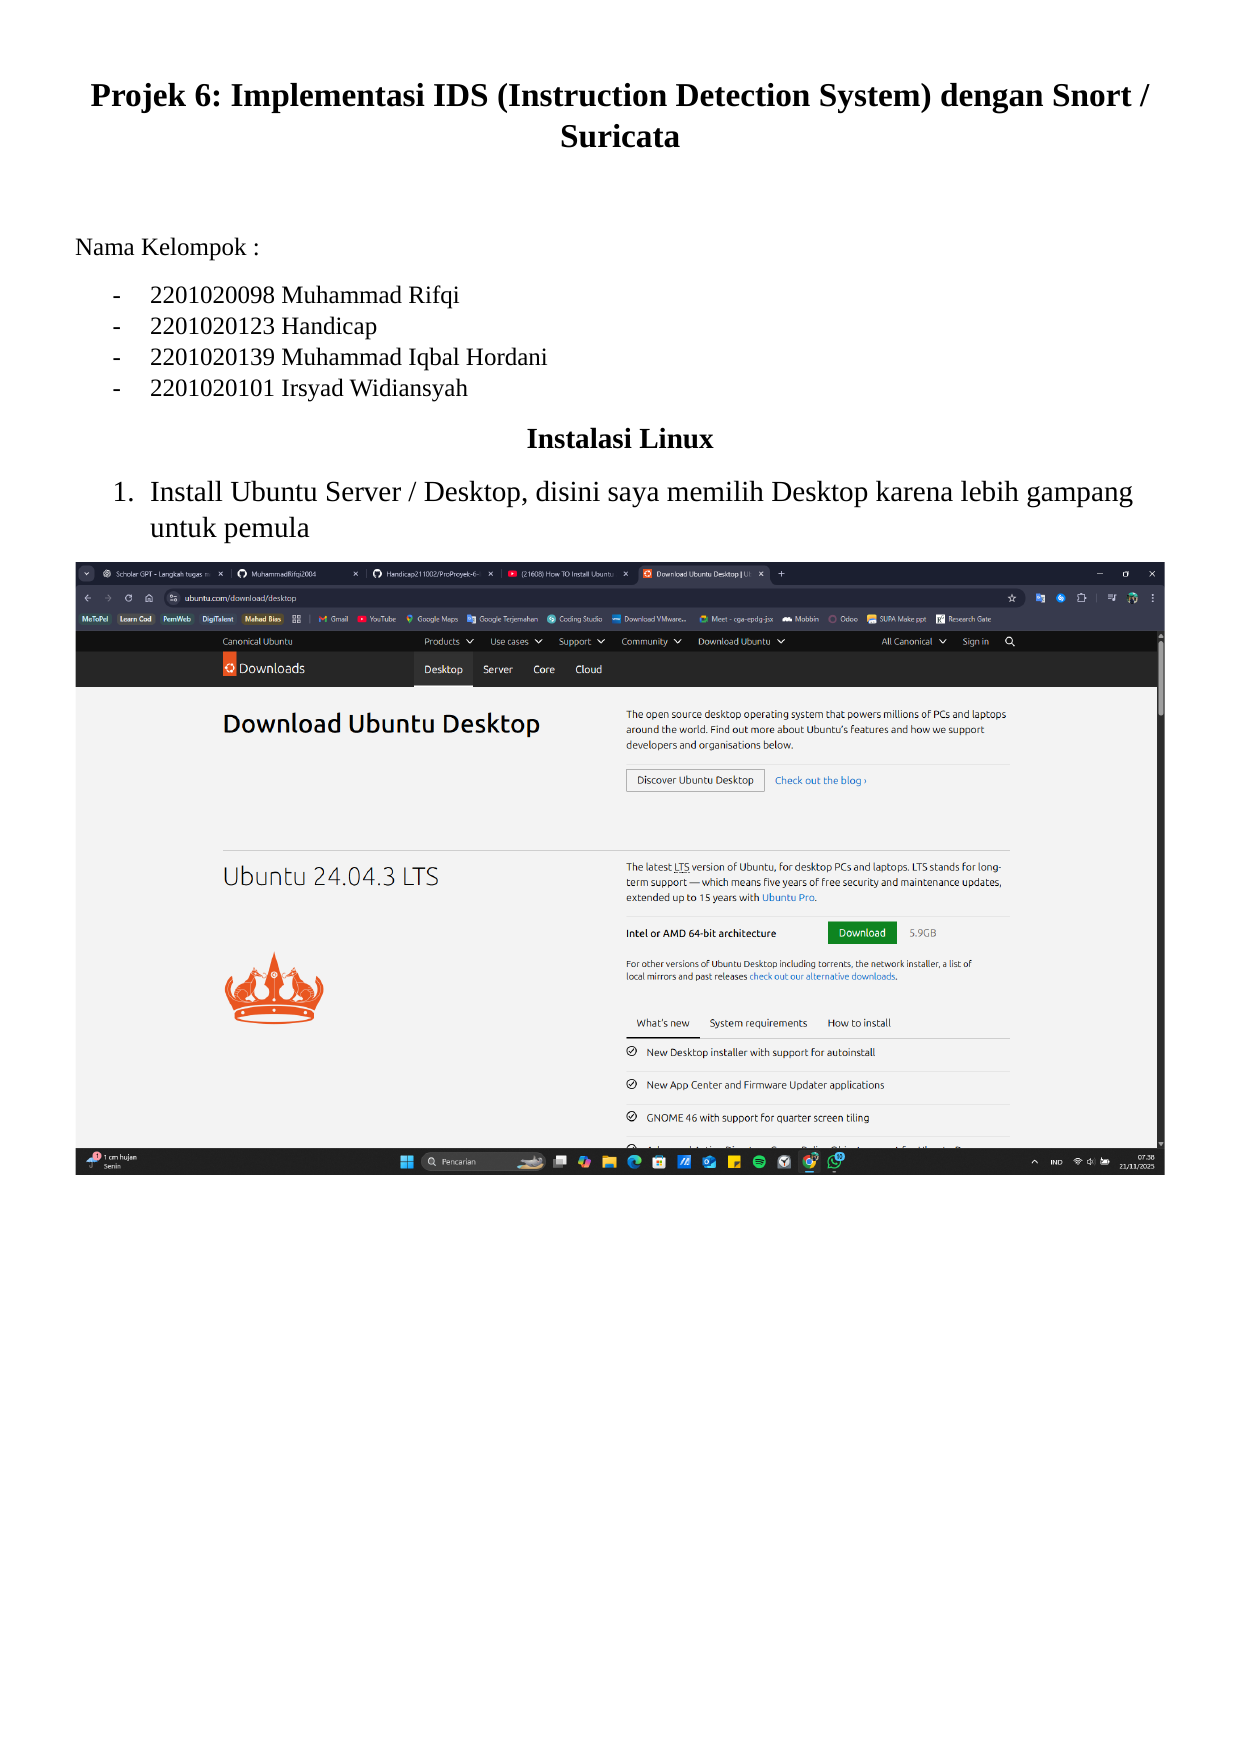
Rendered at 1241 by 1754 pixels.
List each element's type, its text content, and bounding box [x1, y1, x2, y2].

list Install Ubuntu Server / Desktop, disini saya memilih Desktop karena lebih gampang untuk pemula [112, 474, 1165, 543]
text Instalasi Linux [75, 421, 1165, 454]
list 2201020101 Irsyad Widiansyah [112, 373, 1165, 402]
text Nama Kelompok : [75, 232, 1165, 261]
text Projek 6: Implementasi IDS (Instruction Detection System) dengan Snort / Suricata [75, 75, 1165, 155]
list 2201020123 Handicap [112, 311, 1165, 340]
picture [75, 562, 1165, 1175]
list 2201020098 Muhammad Rifqi [112, 280, 1165, 309]
list 2201020139 Muhammad Iqbal Hordani [112, 342, 1165, 371]
